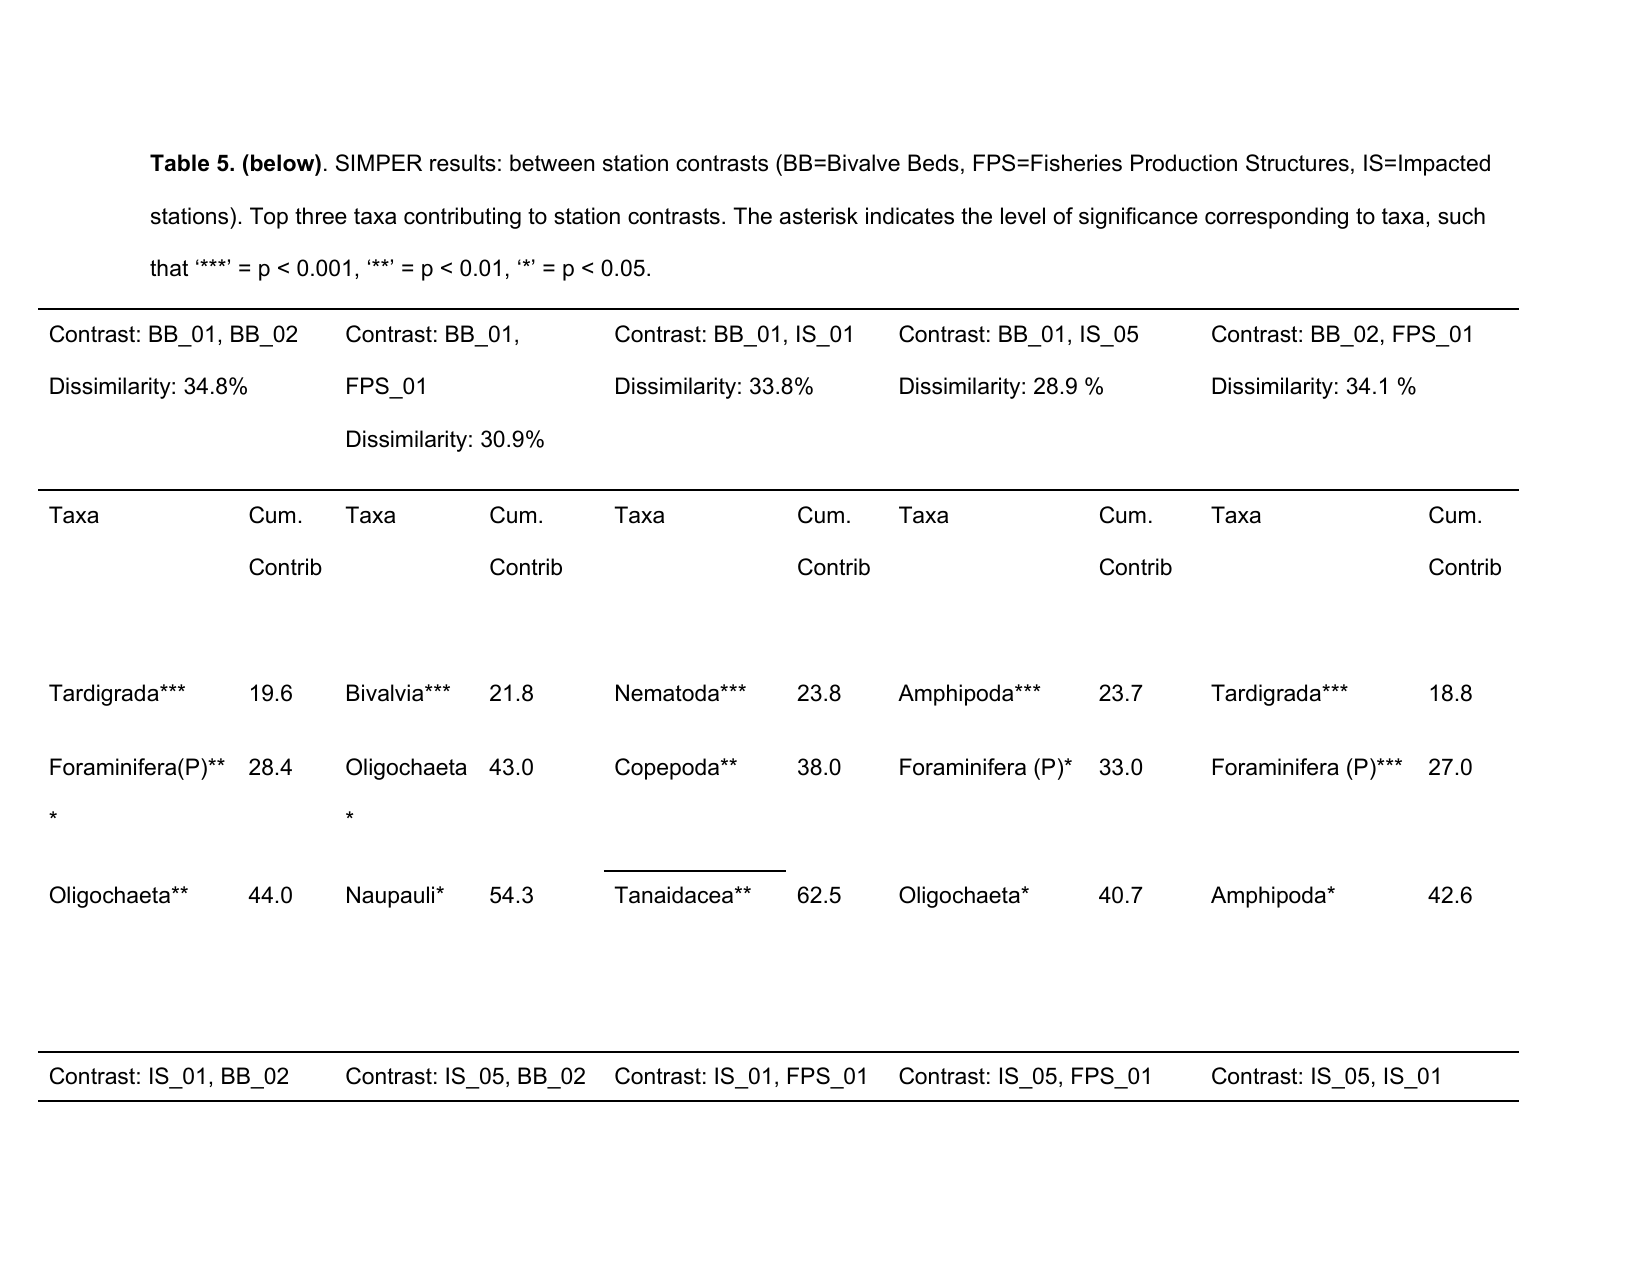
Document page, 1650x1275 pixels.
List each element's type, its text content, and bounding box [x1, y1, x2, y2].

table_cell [604, 1053, 888, 1100]
table_cell Amphipoda* [1200, 870, 1418, 1051]
table_cell Taxa [38, 491, 238, 670]
table_cell Taxa [604, 491, 786, 670]
table_cell Taxa [335, 491, 479, 670]
table_cell 40.7 [1088, 870, 1200, 1051]
table_cell Tardigrada*** [38, 670, 238, 743]
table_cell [335, 1053, 604, 1100]
table_cell Foraminifera (P)*** [1200, 744, 1418, 869]
table_cell Taxa [888, 491, 1088, 670]
table_cell 44.0 [238, 870, 335, 1051]
table_cell Tardigrada*** [1200, 670, 1418, 743]
table_cell Naupauli* [335, 870, 479, 1051]
table_cell Taxa [1200, 491, 1418, 670]
table_cell 27.0 [1418, 744, 1519, 869]
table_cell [1200, 1053, 1519, 1100]
table_cell Bivalvia*** [335, 670, 479, 743]
table_cell 38.0 [786, 744, 888, 869]
table_cell Oligochaeta** [38, 870, 238, 1051]
table_cell Oligochaeta* [335, 744, 479, 869]
table_header Contrast: BB_01, IS_01 Dissimilarity: 33.8% [604, 310, 888, 489]
table_cell Oligochaeta* [888, 870, 1088, 1051]
table_cell Foraminifera (P)* [888, 744, 1088, 869]
table_cell 54.3 [479, 870, 604, 1051]
table_cell 23.8 [786, 670, 888, 743]
table_cell 33.0 [1088, 744, 1200, 869]
table_cell 19.6 [238, 670, 335, 743]
table_cell Nematoda*** [604, 670, 786, 743]
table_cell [888, 1053, 1200, 1100]
table_cell 28.4 [238, 744, 335, 869]
table_header Contrast: BB_01, IS_05 Dissimilarity: 28.9 % [888, 310, 1200, 489]
table_header Contrast: BB_02, FPS_01 Dissimilarity: 34.1 % [1200, 310, 1519, 489]
table_cell Cum. Contrib [786, 491, 888, 670]
table_cell Cum. Contrib [1418, 491, 1519, 670]
table_cell 43.0 [479, 744, 604, 869]
table_cell 62.5 [786, 870, 888, 1051]
table_cell Foraminifera(P)*** [38, 744, 238, 869]
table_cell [38, 1053, 335, 1100]
table_cell Amphipoda*** [888, 670, 1088, 743]
table_cell 23.7 [1088, 670, 1200, 743]
table_cell 42.6 [1418, 870, 1519, 1051]
table_cell 21.8 [479, 670, 604, 743]
table_header Contrast: BB_01, FPS_01 Dissimilarity: 30.9% [335, 310, 604, 489]
table_cell Copepoda** [604, 744, 786, 869]
table_cell 18.8 [1418, 670, 1519, 743]
table_header Contrast: BB_01, BB_02 Dissimilarity: 34.8% [38, 310, 335, 489]
table_cell Cum. Contrib [238, 491, 335, 670]
table_cell Tanaidacea** [604, 872, 786, 1051]
table_cell Cum. Contrib [479, 491, 604, 670]
text Table 5. (below). SIMPER results: between station contrasts (BB=Bivalve Beds, FPS=Fisheries Production Structures, IS=Impacted stations). Top three taxa contributing to station contrasts. The asterisk indicates the level of significance corresponding to taxa, such that ‘***’ = p < 0.001, ‘**’ = p < 0.01, ‘*’ = p < 0.05. [150, 150, 1500, 282]
table_cell Cum. Contrib [1088, 491, 1200, 670]
